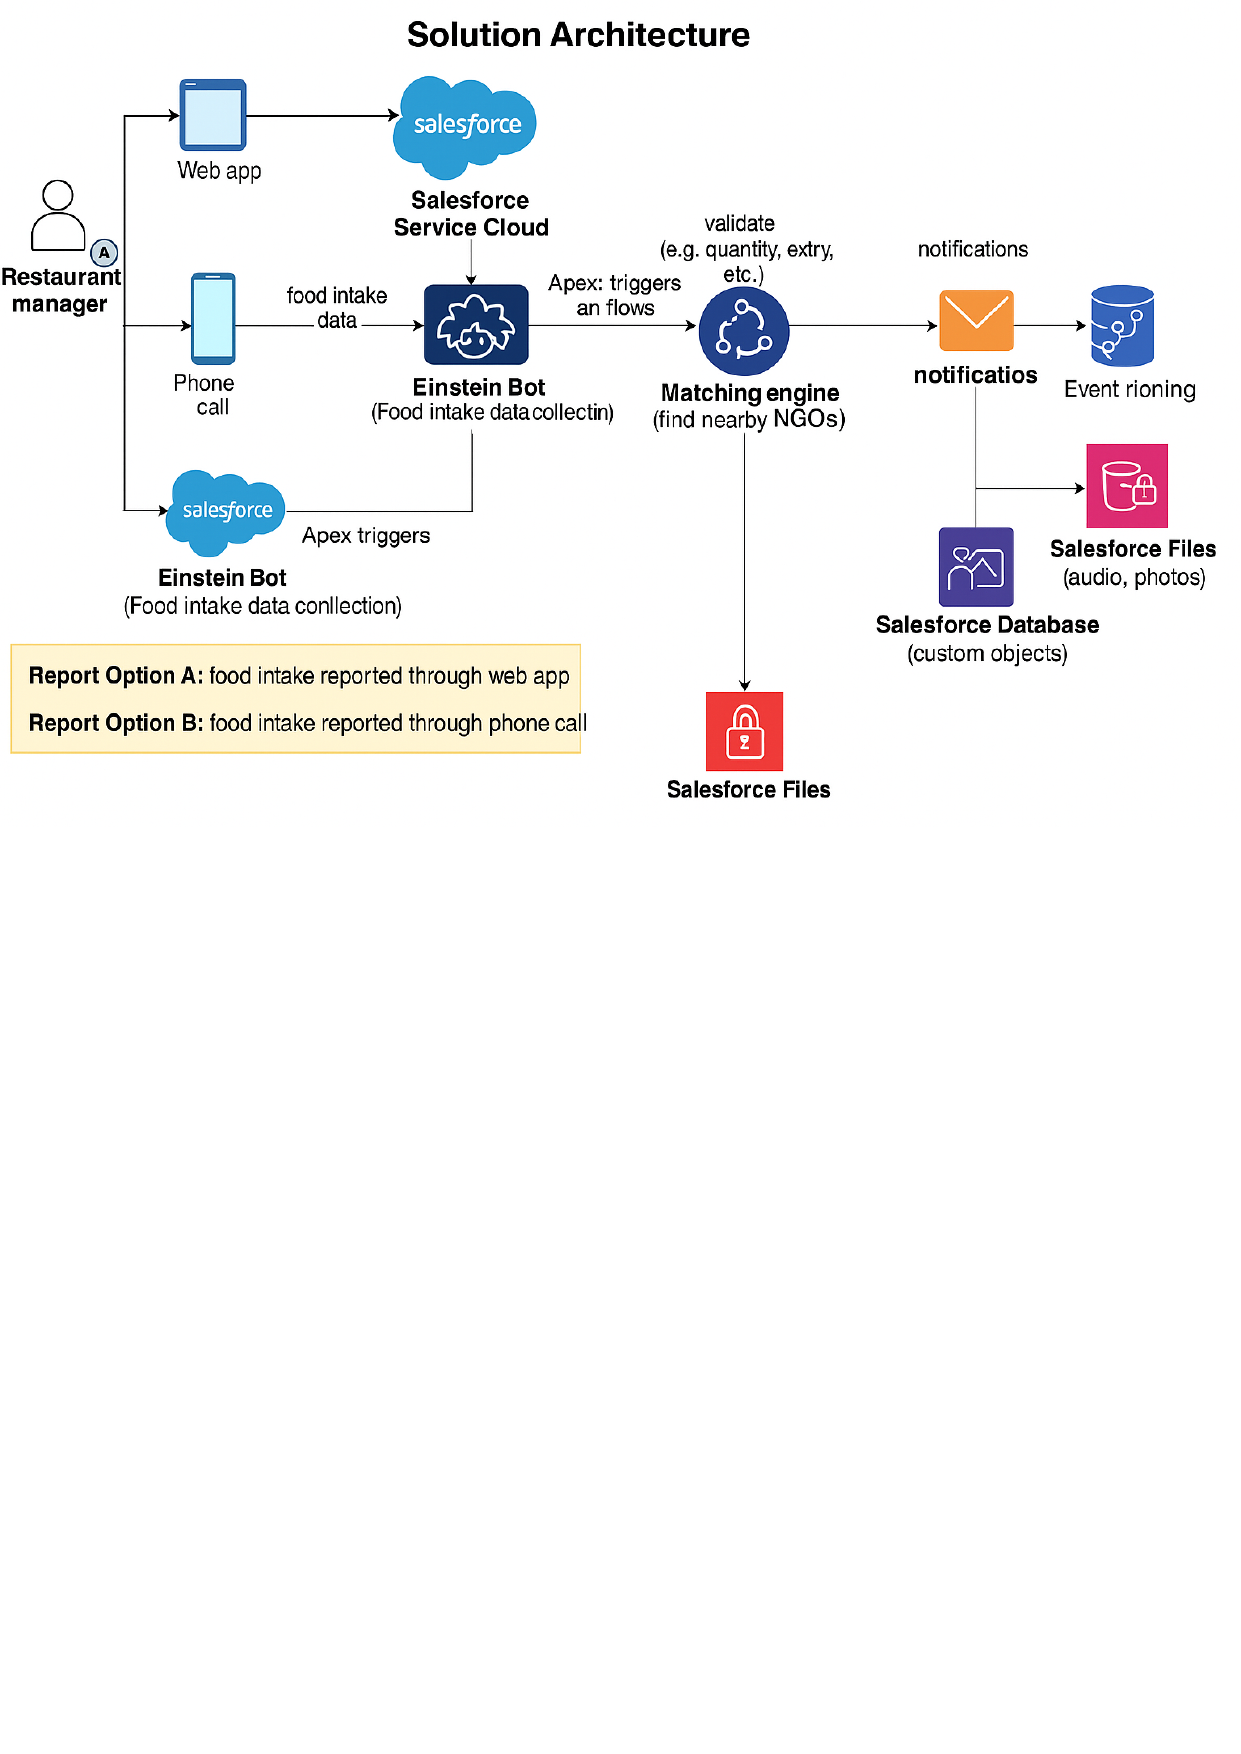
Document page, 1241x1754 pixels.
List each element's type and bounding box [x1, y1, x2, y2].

picture [0, 0, 1241, 827]
